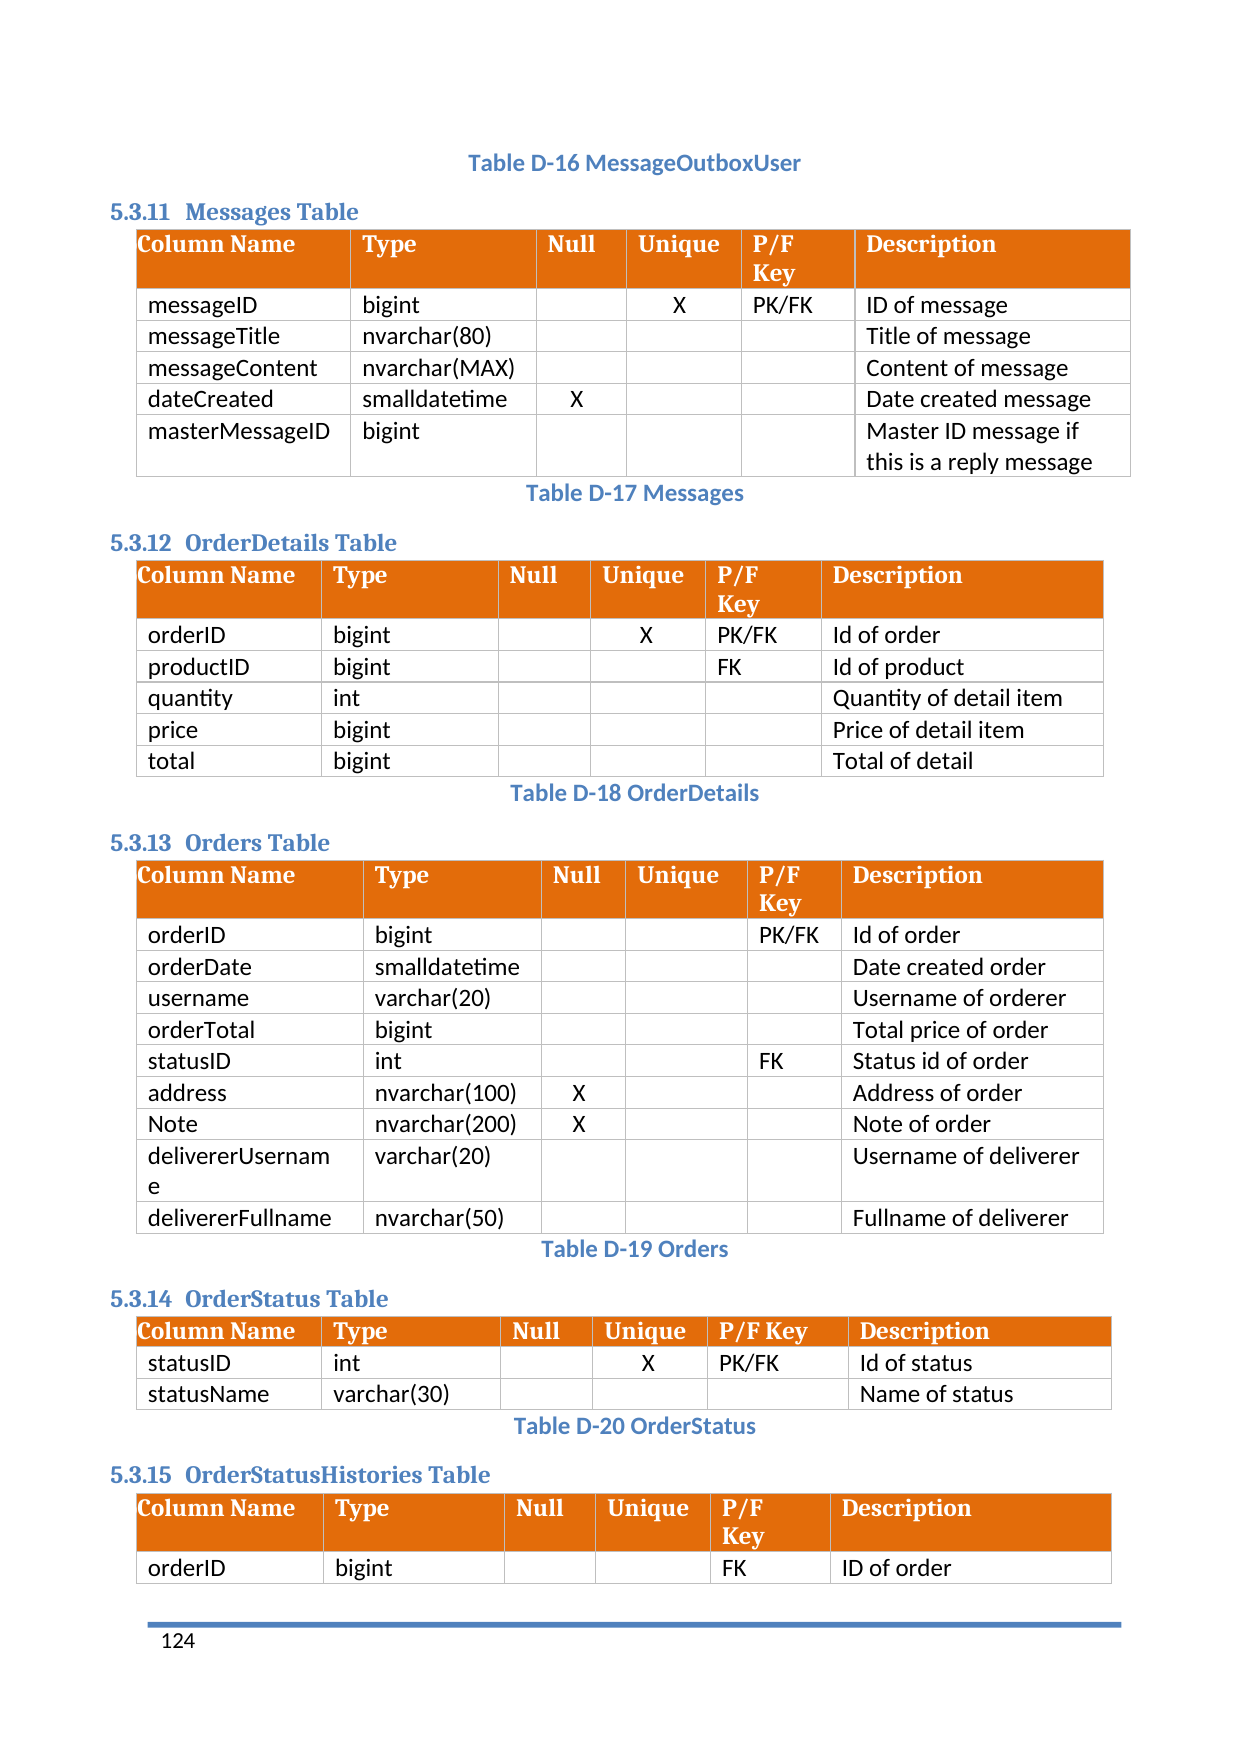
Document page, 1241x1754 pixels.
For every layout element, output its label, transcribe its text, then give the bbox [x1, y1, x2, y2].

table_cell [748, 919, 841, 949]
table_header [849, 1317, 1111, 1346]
subtitle OrderStatusHistories Table [110, 1461, 1122, 1490]
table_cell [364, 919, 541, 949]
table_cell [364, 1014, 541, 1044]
text Table D-19 Orders [148, 1234, 1122, 1264]
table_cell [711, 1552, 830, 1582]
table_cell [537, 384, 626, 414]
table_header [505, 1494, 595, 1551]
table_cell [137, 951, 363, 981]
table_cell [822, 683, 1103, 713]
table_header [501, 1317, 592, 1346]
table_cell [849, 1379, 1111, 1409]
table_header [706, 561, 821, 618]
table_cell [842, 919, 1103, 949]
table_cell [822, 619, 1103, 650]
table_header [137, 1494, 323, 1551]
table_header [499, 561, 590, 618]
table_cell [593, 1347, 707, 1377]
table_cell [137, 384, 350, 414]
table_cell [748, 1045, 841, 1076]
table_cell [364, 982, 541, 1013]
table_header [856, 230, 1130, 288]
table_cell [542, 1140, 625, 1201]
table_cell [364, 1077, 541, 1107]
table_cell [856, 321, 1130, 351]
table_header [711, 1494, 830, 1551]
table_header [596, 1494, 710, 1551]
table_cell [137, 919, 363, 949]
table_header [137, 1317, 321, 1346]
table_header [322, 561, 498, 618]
subtitle OrderDetails Table [110, 529, 1122, 557]
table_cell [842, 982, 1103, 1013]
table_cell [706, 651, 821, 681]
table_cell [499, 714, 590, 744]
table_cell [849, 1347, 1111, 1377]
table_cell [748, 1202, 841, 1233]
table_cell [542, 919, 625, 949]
text Table D-18 OrderDetails [148, 777, 1122, 808]
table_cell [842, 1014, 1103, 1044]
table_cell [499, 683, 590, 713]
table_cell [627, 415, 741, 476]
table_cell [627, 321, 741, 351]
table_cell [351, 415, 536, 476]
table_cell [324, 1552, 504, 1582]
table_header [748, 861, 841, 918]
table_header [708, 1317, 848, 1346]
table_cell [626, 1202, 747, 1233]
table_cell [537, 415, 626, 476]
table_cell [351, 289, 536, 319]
subtitle OrderStatus Table [110, 1285, 1122, 1314]
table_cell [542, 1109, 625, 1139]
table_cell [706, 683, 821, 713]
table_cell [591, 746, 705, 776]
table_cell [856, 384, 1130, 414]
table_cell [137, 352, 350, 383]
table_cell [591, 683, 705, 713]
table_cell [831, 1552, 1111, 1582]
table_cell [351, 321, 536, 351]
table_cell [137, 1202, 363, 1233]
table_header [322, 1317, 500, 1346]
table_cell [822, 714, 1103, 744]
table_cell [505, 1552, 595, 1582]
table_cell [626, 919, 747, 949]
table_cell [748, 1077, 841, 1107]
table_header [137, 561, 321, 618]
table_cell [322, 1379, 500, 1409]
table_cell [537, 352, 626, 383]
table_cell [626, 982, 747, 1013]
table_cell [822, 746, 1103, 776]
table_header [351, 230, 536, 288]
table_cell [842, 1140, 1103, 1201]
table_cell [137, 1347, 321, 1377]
subtitle Orders Table [110, 828, 1122, 857]
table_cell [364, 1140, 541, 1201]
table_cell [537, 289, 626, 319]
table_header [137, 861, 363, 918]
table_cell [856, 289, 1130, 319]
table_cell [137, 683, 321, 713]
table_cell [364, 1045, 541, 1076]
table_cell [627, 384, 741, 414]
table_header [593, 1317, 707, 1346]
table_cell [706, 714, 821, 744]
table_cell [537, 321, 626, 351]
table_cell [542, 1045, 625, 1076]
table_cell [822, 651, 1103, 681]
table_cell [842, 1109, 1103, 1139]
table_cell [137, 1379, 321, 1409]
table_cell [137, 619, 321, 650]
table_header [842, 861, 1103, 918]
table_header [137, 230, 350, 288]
text Table D-17 Messages [148, 477, 1122, 508]
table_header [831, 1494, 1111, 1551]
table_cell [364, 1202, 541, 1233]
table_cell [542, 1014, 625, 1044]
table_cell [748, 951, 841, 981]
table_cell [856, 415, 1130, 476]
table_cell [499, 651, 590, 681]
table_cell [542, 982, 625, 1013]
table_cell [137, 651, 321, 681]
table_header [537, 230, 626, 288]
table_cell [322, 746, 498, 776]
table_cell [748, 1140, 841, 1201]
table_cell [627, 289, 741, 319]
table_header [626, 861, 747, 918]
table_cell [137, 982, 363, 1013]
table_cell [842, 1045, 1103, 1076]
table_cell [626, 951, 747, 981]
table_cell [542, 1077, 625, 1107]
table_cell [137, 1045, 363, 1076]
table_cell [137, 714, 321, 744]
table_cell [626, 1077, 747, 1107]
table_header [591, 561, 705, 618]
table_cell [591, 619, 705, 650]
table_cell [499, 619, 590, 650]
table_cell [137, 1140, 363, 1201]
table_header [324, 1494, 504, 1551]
text Table D-16 MessageOutboxUser [148, 147, 1122, 177]
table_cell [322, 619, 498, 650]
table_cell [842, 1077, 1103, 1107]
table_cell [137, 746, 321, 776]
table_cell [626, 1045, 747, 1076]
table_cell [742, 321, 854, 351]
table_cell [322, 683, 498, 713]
text Table D-20 OrderStatus [148, 1410, 1122, 1441]
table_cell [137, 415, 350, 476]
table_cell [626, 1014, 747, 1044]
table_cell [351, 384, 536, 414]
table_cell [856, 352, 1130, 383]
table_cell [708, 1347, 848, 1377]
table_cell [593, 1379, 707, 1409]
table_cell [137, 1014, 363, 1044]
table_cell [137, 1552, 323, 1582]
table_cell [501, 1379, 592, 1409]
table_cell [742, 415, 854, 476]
subtitle Messages Table [110, 198, 1122, 227]
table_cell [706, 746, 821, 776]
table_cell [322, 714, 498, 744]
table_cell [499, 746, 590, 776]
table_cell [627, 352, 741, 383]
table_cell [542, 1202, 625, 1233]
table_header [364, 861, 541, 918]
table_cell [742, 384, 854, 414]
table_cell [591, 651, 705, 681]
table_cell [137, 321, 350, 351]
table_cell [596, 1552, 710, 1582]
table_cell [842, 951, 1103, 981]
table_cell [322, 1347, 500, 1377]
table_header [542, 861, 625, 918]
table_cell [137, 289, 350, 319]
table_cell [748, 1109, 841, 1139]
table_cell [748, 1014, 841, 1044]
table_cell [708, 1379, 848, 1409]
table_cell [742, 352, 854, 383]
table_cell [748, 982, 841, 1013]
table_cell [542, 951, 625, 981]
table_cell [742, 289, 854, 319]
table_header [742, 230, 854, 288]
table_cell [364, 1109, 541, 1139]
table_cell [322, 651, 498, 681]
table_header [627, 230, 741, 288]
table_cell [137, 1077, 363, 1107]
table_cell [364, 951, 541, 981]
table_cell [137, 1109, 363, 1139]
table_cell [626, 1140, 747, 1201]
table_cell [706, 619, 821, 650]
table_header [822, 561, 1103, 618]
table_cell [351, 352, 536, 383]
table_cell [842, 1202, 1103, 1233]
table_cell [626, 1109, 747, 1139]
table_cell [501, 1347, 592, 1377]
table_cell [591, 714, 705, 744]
